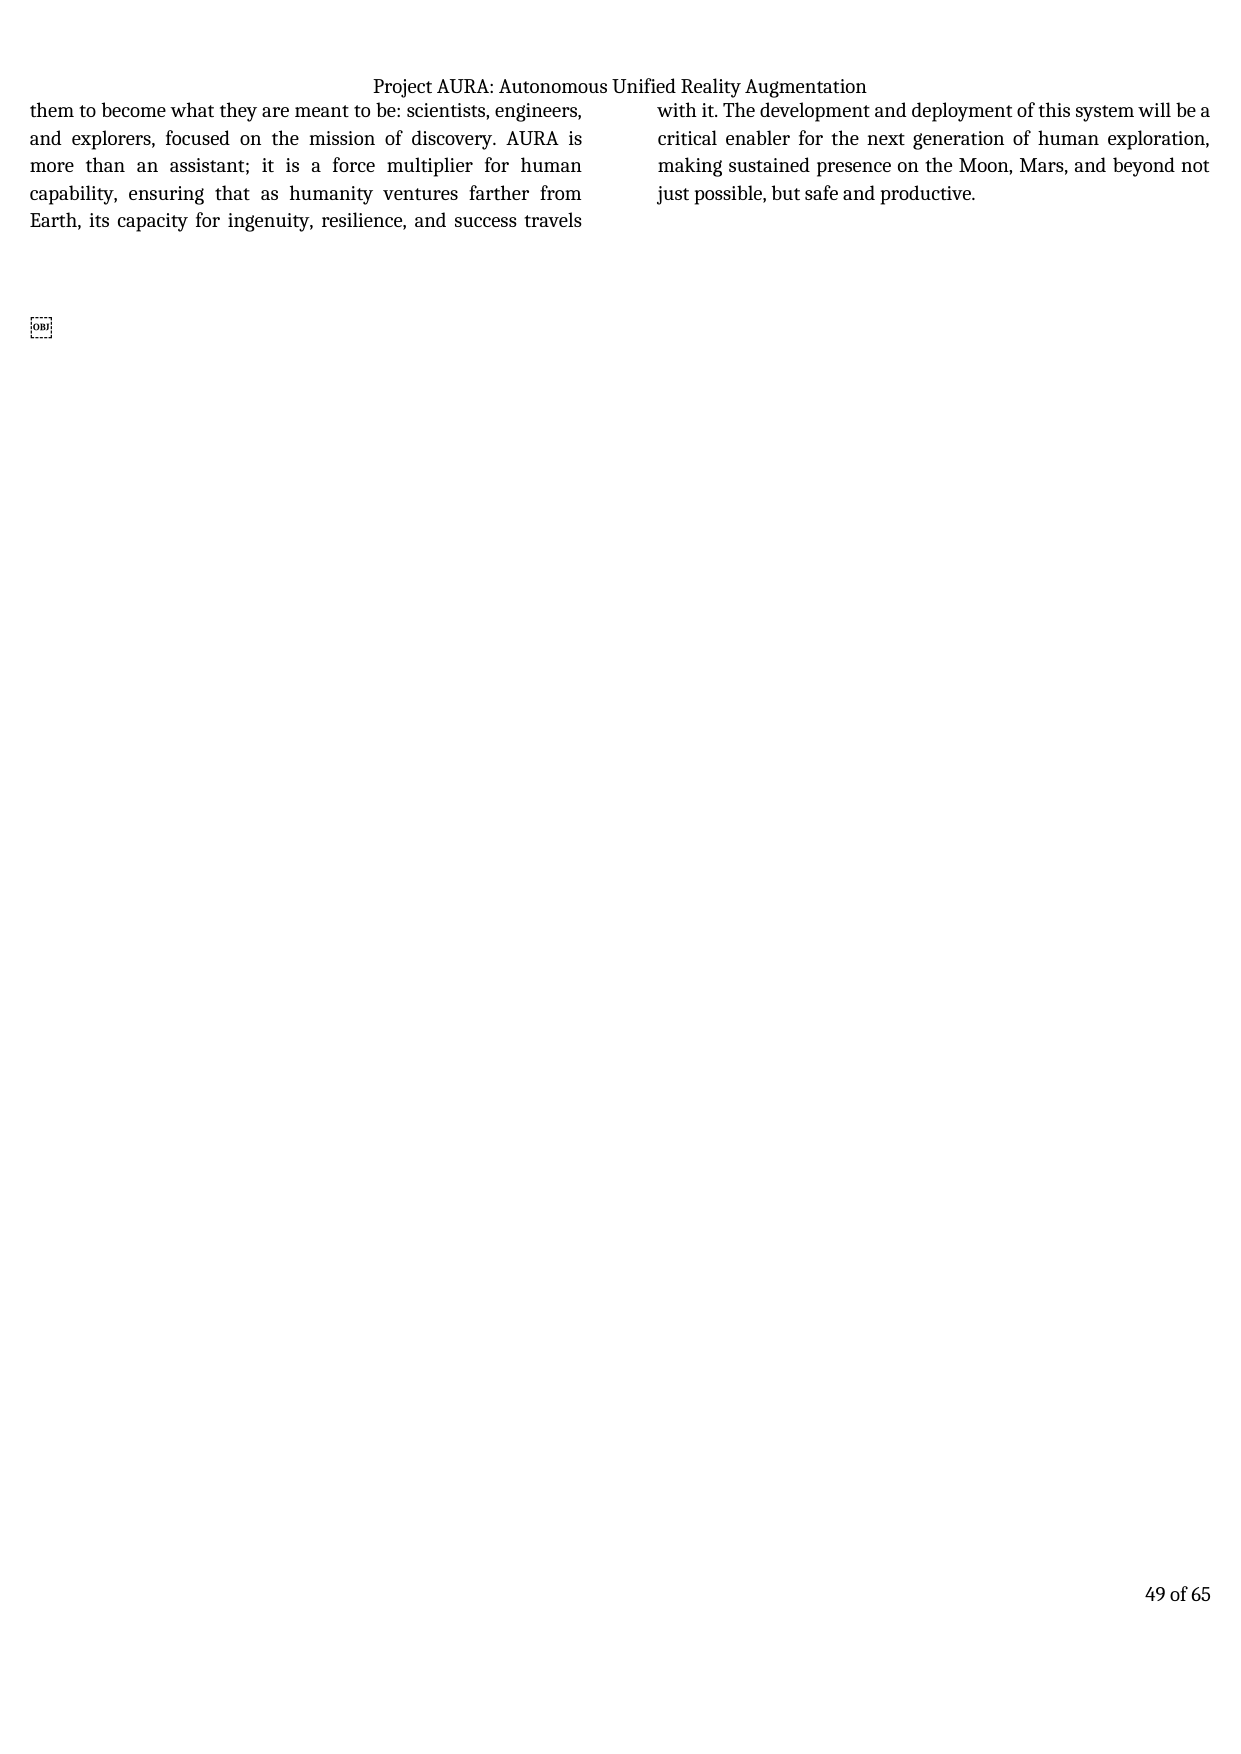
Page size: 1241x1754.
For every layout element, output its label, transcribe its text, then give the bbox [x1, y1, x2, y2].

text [658, 99, 1211, 205]
